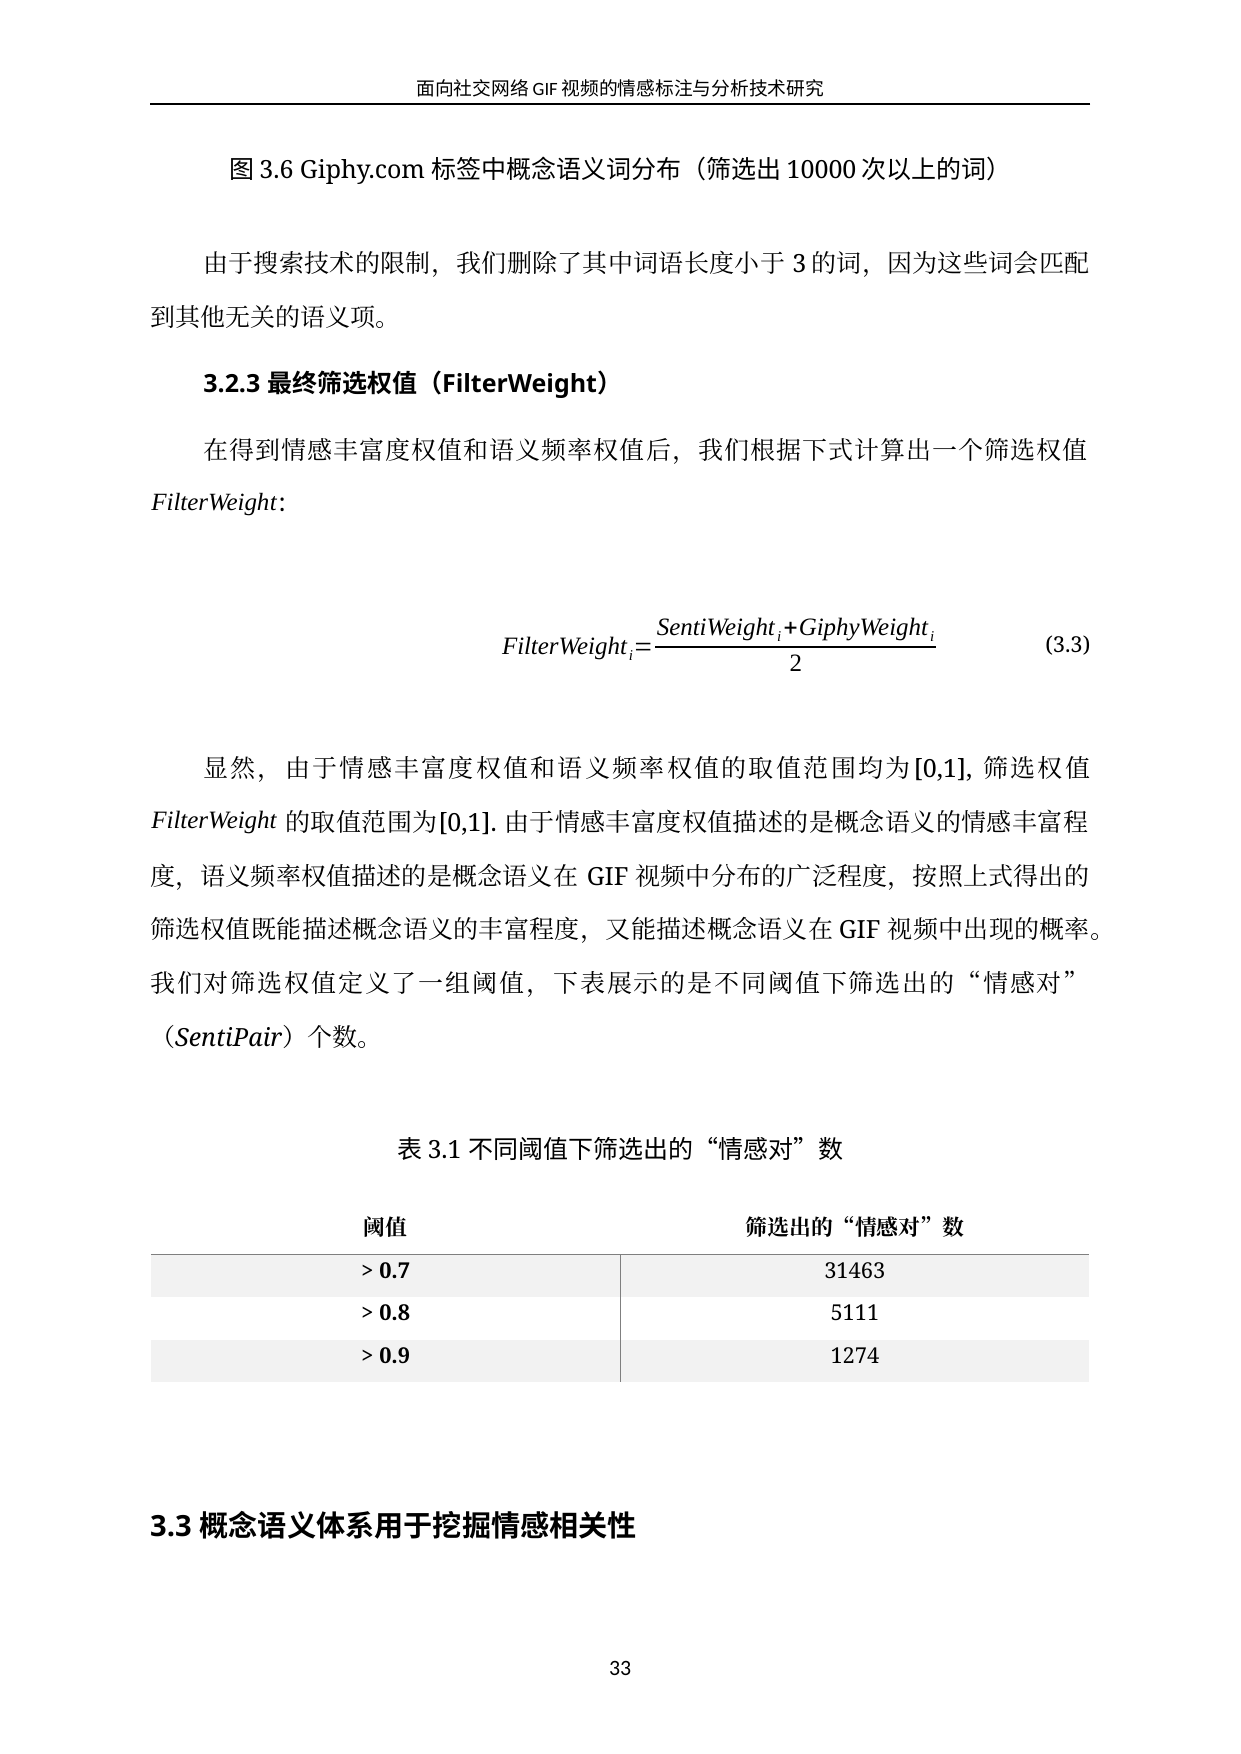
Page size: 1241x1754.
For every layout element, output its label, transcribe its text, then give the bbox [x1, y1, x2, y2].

table_cell 1274 [621, 1340, 1089, 1382]
text 显然，由于情感丰富度权值和语义频率权值的取值范围均为[0,1], 筛选权值 的取值范围为[0,1]. 由于情感丰富度权值描述的是概念语义的情感丰富程度，语义频率权值描述的是概念语义在 GIF 视频中分布的广泛程度，按照上式得出的筛选权值既能描述概念语义的丰富程度，又能描述概念语义在GIF 视频中出现的概率。我们对筛选权值定义了一组阈值，下表展示的是不同阈值下筛选出的“情感对”（SentiPair）个数。 [150, 748, 1090, 1054]
table_cell > 0.7 [151, 1255, 620, 1297]
text (3.3) [150, 613, 1090, 676]
table_cell > 0.8 [151, 1298, 620, 1340]
text 表3.1 不同阈值下筛选出的“情感对”数 [150, 1129, 1090, 1165]
text 图3.6 Giphy.com 标签中概念语义词分布（筛选出10000次以上的词） [150, 150, 1090, 186]
text 由于搜索技术的限制，我们删除了其中词语长度小于3的词，因为这些词会匹配到其他无关的语义项。 [150, 243, 1090, 333]
text 3.3 概念语义体系用于挖掘情感相关性 [150, 1503, 1090, 1545]
text 3.2.3 最终筛选权值（FilterWeight） [150, 364, 1090, 400]
table_cell 5111 [621, 1298, 1089, 1340]
table_cell 31463 [621, 1255, 1089, 1297]
table_header 筛选出的“情感对”数 [620, 1210, 1089, 1254]
table_header 阈值 [151, 1210, 620, 1254]
table_cell > 0.9 [151, 1340, 620, 1382]
text 在得到情感丰富度权值和语义频率权值后，我们根据下式计算出一个筛选权值 : [150, 431, 1090, 520]
